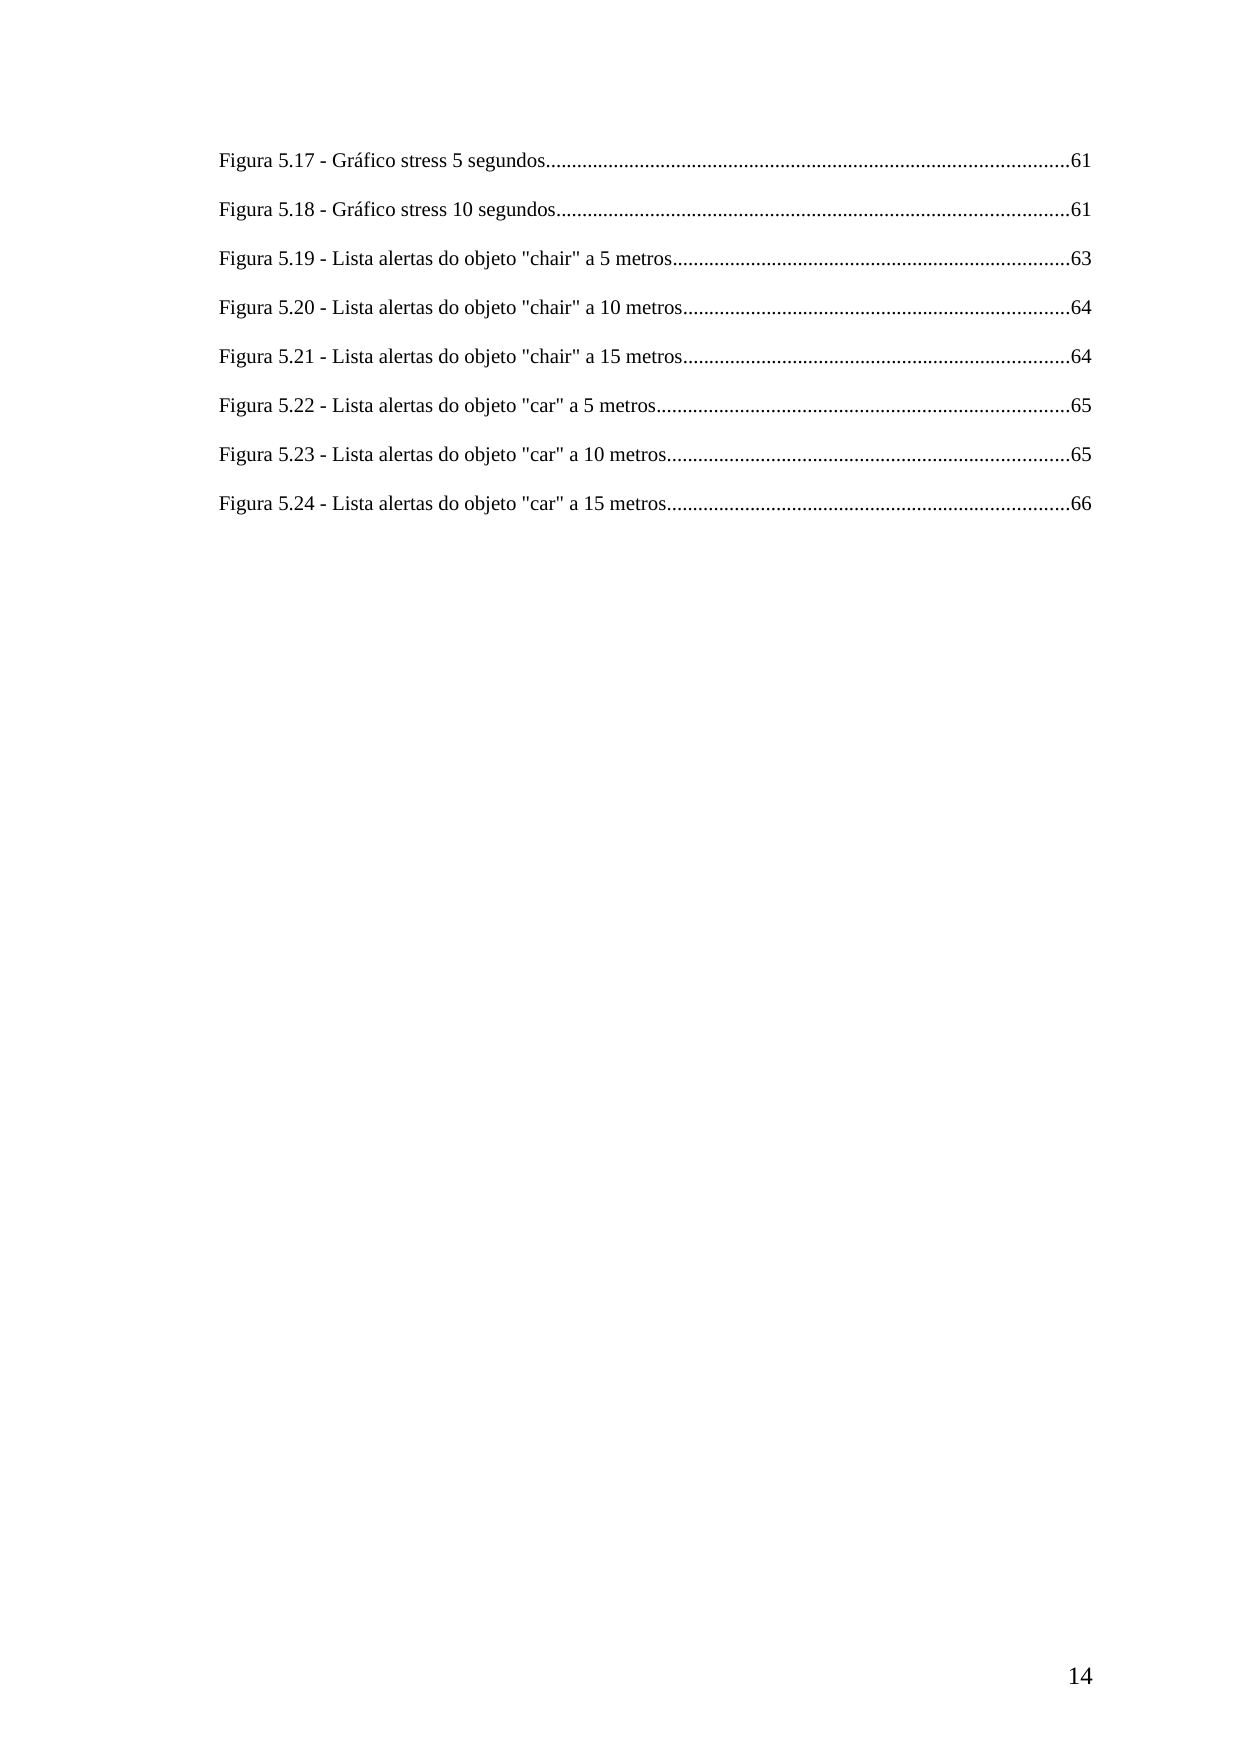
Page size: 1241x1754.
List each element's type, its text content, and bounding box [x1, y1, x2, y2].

text Figura 5.21 - Lista alertas do objeto "chair" a 15 metros 64 [177, 344, 1092, 368]
text Figura 5.17 - Gráfico stress 5 segundos 61 [177, 148, 1092, 172]
text Figura 5.19 - Lista alertas do objeto "chair" a 5 metros 63 [177, 246, 1092, 270]
text Figura 5.24 - Lista alertas do objeto "car" a 15 metros 66 [177, 491, 1092, 515]
text Figura 5.20 - Lista alertas do objeto "chair" a 10 metros 64 [177, 295, 1092, 319]
text Figura 5.18 - Gráfico stress 10 segundos 61 [177, 197, 1092, 221]
text Figura 5.23 - Lista alertas do objeto "car" a 10 metros 65 [177, 442, 1092, 466]
text Figura 5.22 - Lista alertas do objeto "car" a 5 metros 65 [177, 393, 1092, 417]
